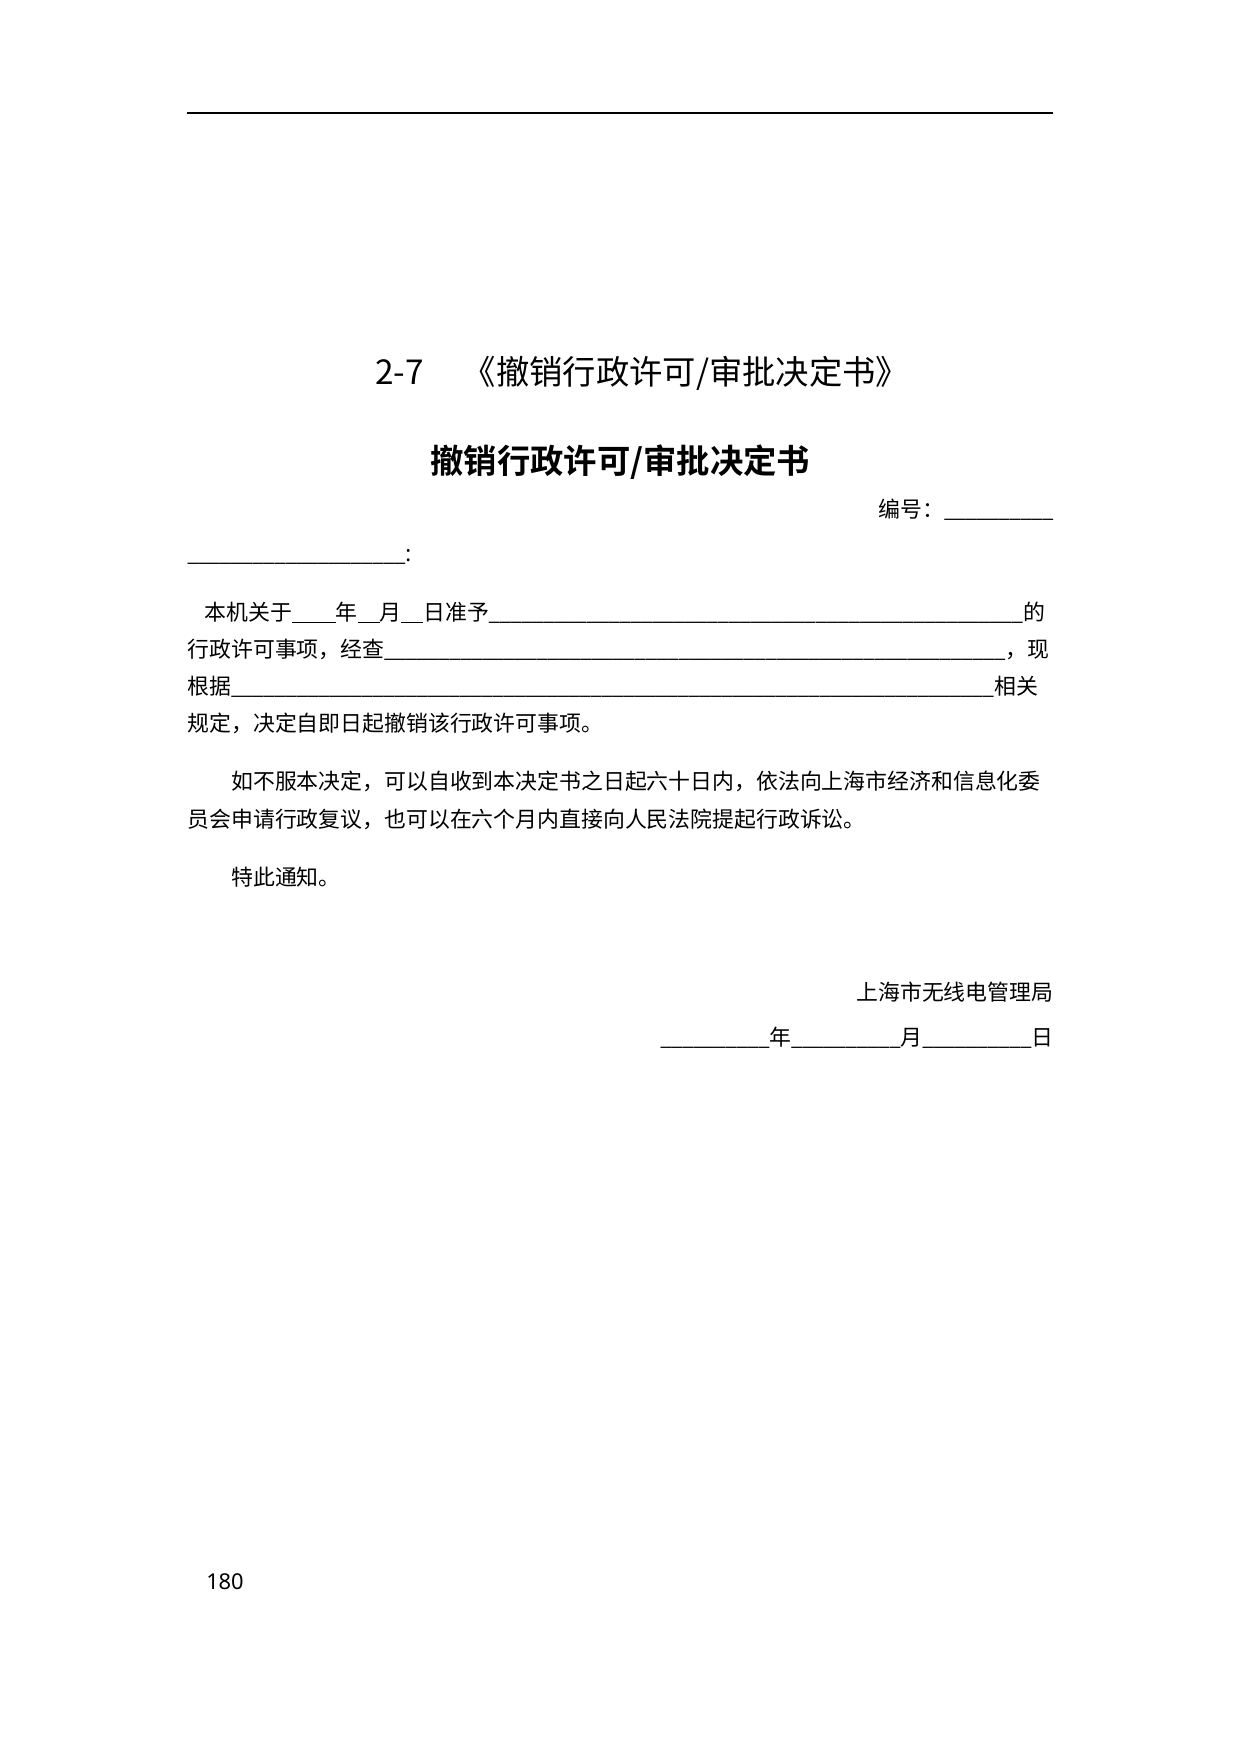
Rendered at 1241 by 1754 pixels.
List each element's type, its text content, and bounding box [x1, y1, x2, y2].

text 撤销行政许可/审批决定书 [187, 426, 1053, 491]
text 本机关于 年 月 日准予_________________________________________________的行政许可事项，经查_________________________________________________________，现根据______________________________________________________________________相关规定，决定自即日起撤销该行政许可事项。 [187, 594, 1053, 738]
text __________年__________月__________日 [187, 1020, 1053, 1052]
text 特此通知。 [187, 859, 1053, 892]
text 编号：__________ [187, 491, 1053, 524]
text 上海市无线电管理局 [187, 975, 1053, 1007]
text ____________________: [187, 536, 1053, 569]
text 如不服本决定，可以自收到本决定书之日起六十日内，依法向上海市经济和信息化委员会申请行政复议，也可以在六个月内直接向人民法院提起行政诉讼。 [187, 764, 1053, 834]
list 《撤销行政许可/审批决定书》 [187, 337, 1053, 402]
